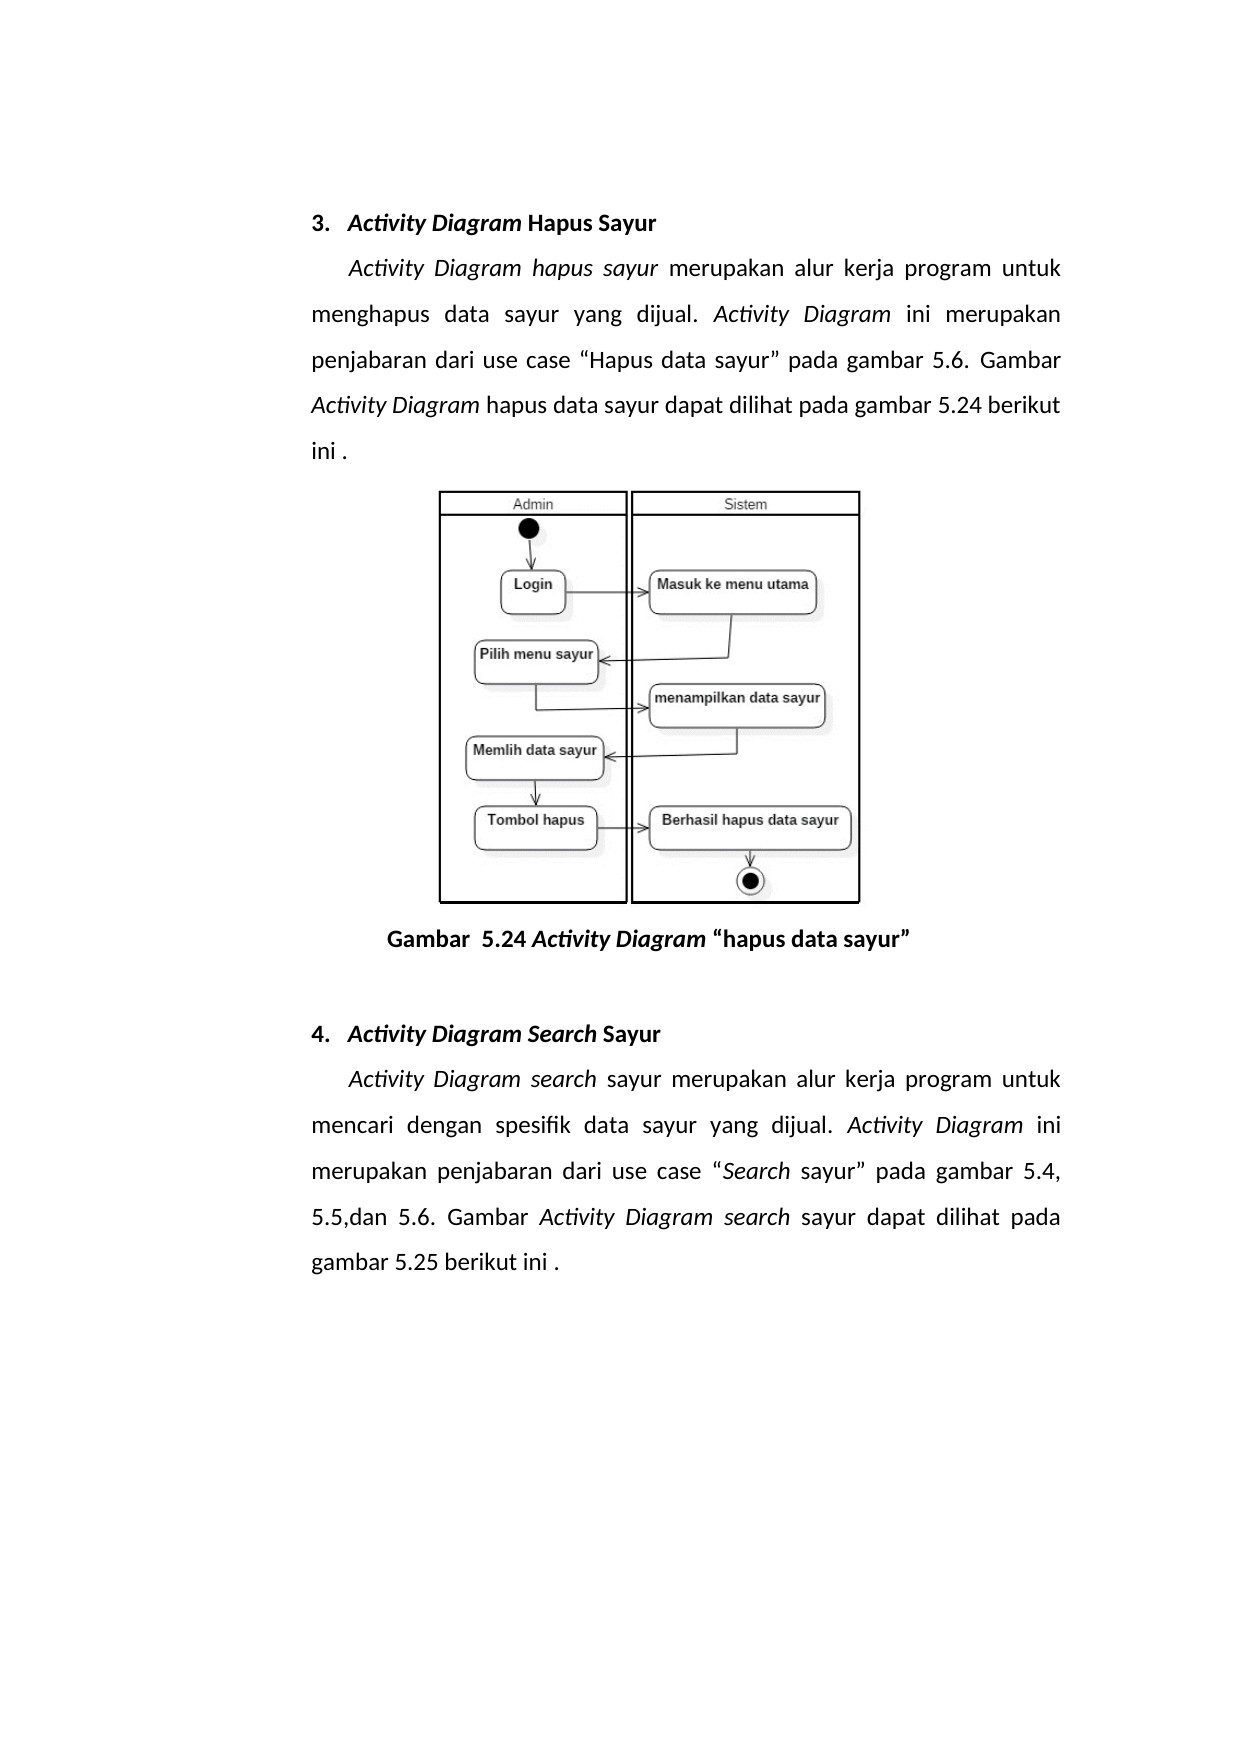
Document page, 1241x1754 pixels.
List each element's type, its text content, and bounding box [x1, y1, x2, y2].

picture [429, 481, 869, 908]
text 3. Activity Diagram Hapus Sayur [311, 207, 1061, 237]
text 4. Activity Diagram Search Sayur [311, 1018, 1061, 1048]
text Activity Diagram search sayur merupakan alur kerja program untuk mencari dengan spesifik data sayur yang dijual. Activity Diagram ini merupakan penjabaran dari use case “Search sayur” pada gambar 5.4, 5.5,dan 5.6. Gambar Activity Diagram search sayur dapat dilihat pada gambar 5.25 berikut ini . [311, 1064, 1061, 1277]
subtitle Gambar 5.24 Activity Diagram “hapus data sayur” [236, 923, 1061, 954]
text Activity Diagram hapus sayur merupakan alur kerja program untuk menghapus data sayur yang dijual. Activity Diagram ini merupakan penjabaran dari use case “Hapus data sayur” pada gambar 5.6. Gambar Activity Diagram hapus data sayur dapat dilihat pada gambar 5.24 berikut ini . [311, 252, 1061, 466]
